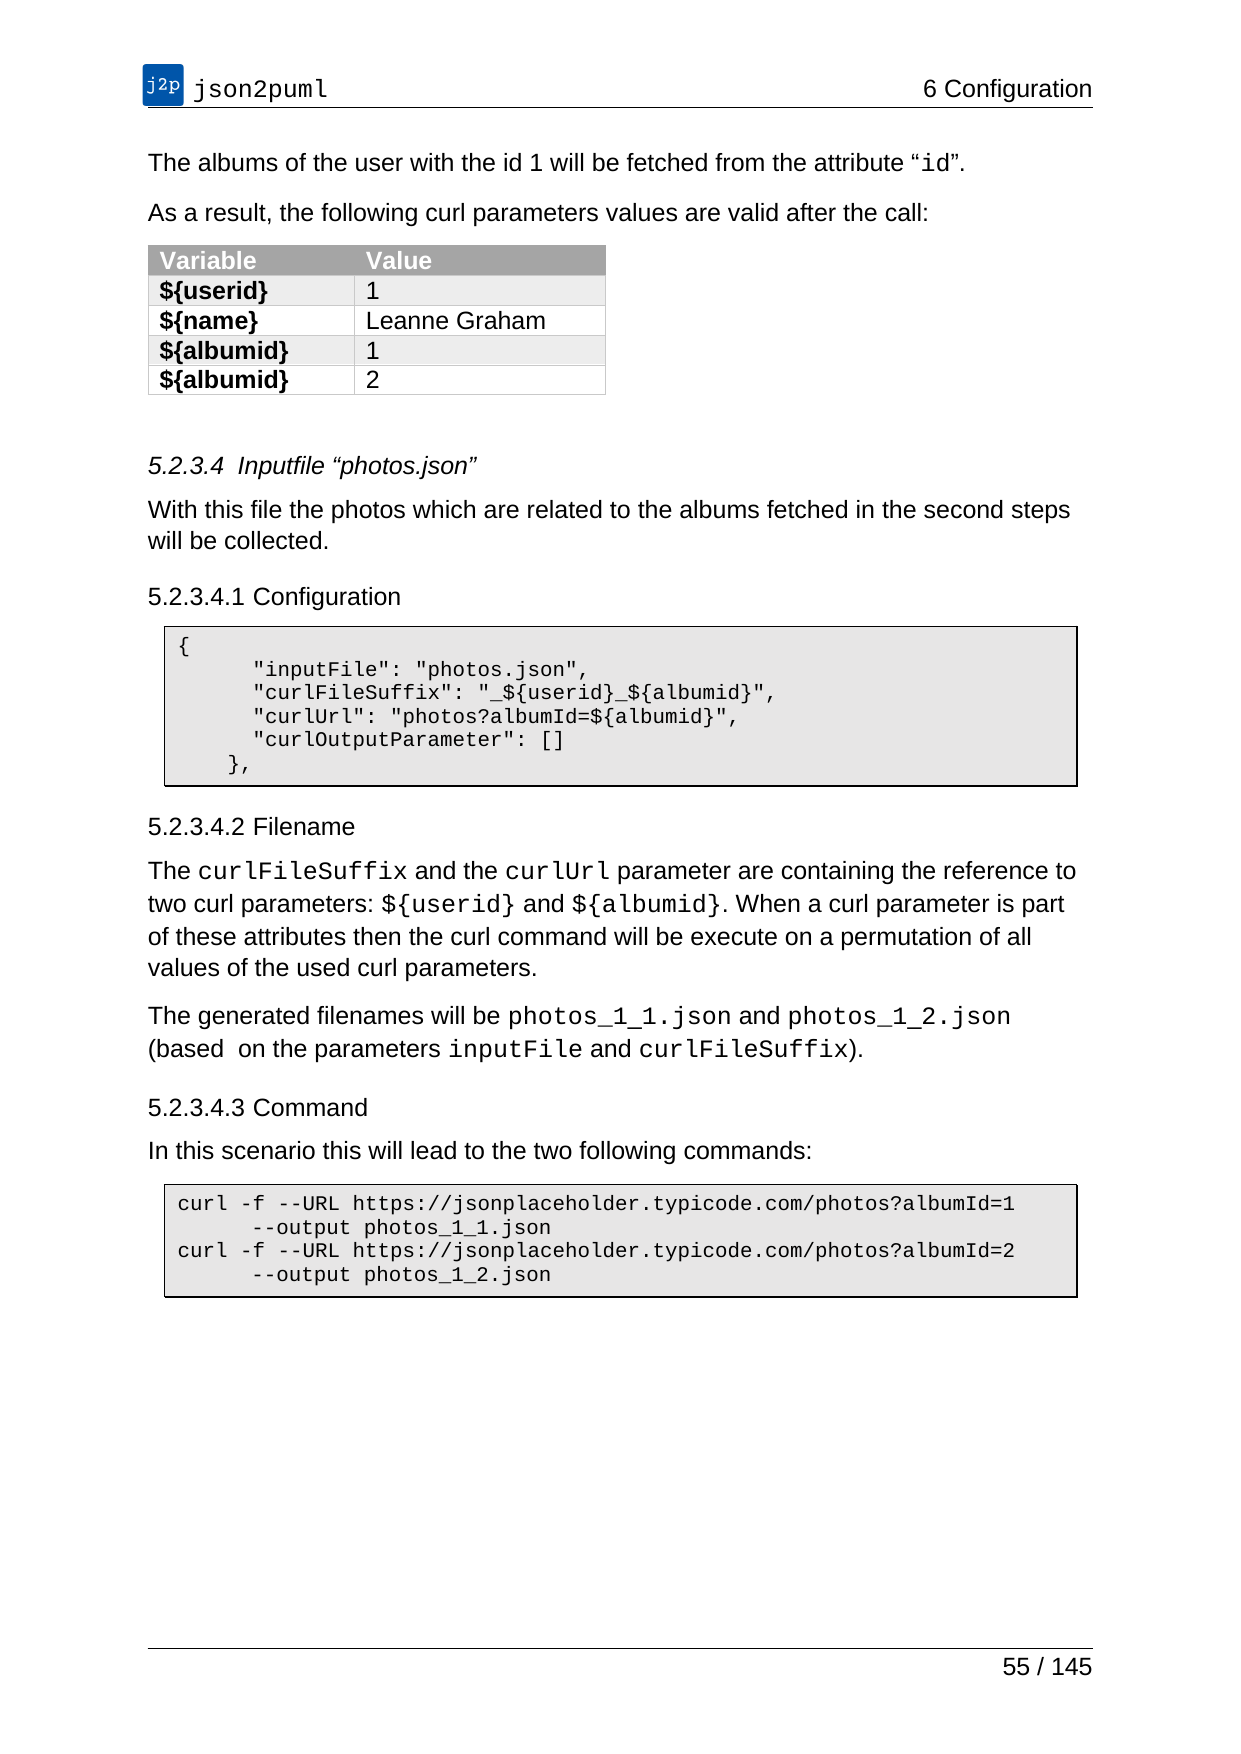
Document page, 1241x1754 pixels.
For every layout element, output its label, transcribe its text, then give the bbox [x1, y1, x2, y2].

text As a result, the following curl parameters values are valid after the call: [148, 198, 1093, 226]
text "curlFileSuffix": "_${userid}_${albumid}", [165, 673, 1076, 696]
text In this scenario this will lead to the two following commands: [148, 1136, 1093, 1165]
table_cell 2 [355, 366, 605, 394]
table_cell 1 [355, 276, 605, 305]
table_cell ${name} [149, 306, 354, 335]
text The generated filenames will be photos_1_1.json and photos_1_2.json (based on the parameters inputFile and curlFileSuffix). [148, 1001, 1093, 1065]
text The albums of the user with the id 1 will be fetched from the attribute “id”. [148, 148, 1093, 178]
text With this file the photos which are related to the albums fetched in the second steps will be collected. [148, 495, 1093, 555]
table_header Variable [149, 246, 354, 275]
text "curlUrl": "photos?albumId=${albumid}", [165, 696, 1076, 720]
subtitle Configuration [148, 582, 1093, 611]
text The curlFileSuffix and the curlUrl parameter are containing the reference to two curl parameters: ${userid} and ${albumid}. When a curl parameter is part of these attributes then the curl command will be execute on a permutation of all values of the used curl parameters. [148, 856, 1093, 982]
subtitle Filename [148, 812, 1093, 841]
picture [142, 64, 184, 106]
table_cell ${userid} [149, 276, 354, 305]
table_header Value [355, 246, 605, 275]
table_cell ${albumid} [149, 336, 354, 364]
text curl -f --URL https://jsonplaceholder.typicode.com/photos?albumId=2 --output photos_1_2.json [165, 1231, 1076, 1296]
subtitle Command [148, 1092, 1093, 1121]
text curl -f --URL https://jsonplaceholder.typicode.com/photos?albumId=1 --output photos_1_1.json [165, 1185, 1076, 1231]
table_cell 1 [355, 336, 605, 364]
table_cell Leanne Graham [355, 306, 605, 335]
text "curlOutputParameter": [] [165, 720, 1076, 744]
subtitle Inputfile “photos.json” [148, 451, 1093, 480]
table_cell ${albumid} [149, 366, 354, 394]
text { [165, 627, 1076, 649]
text "inputFile": "photos.json", [165, 649, 1076, 673]
text }, [165, 744, 1076, 785]
